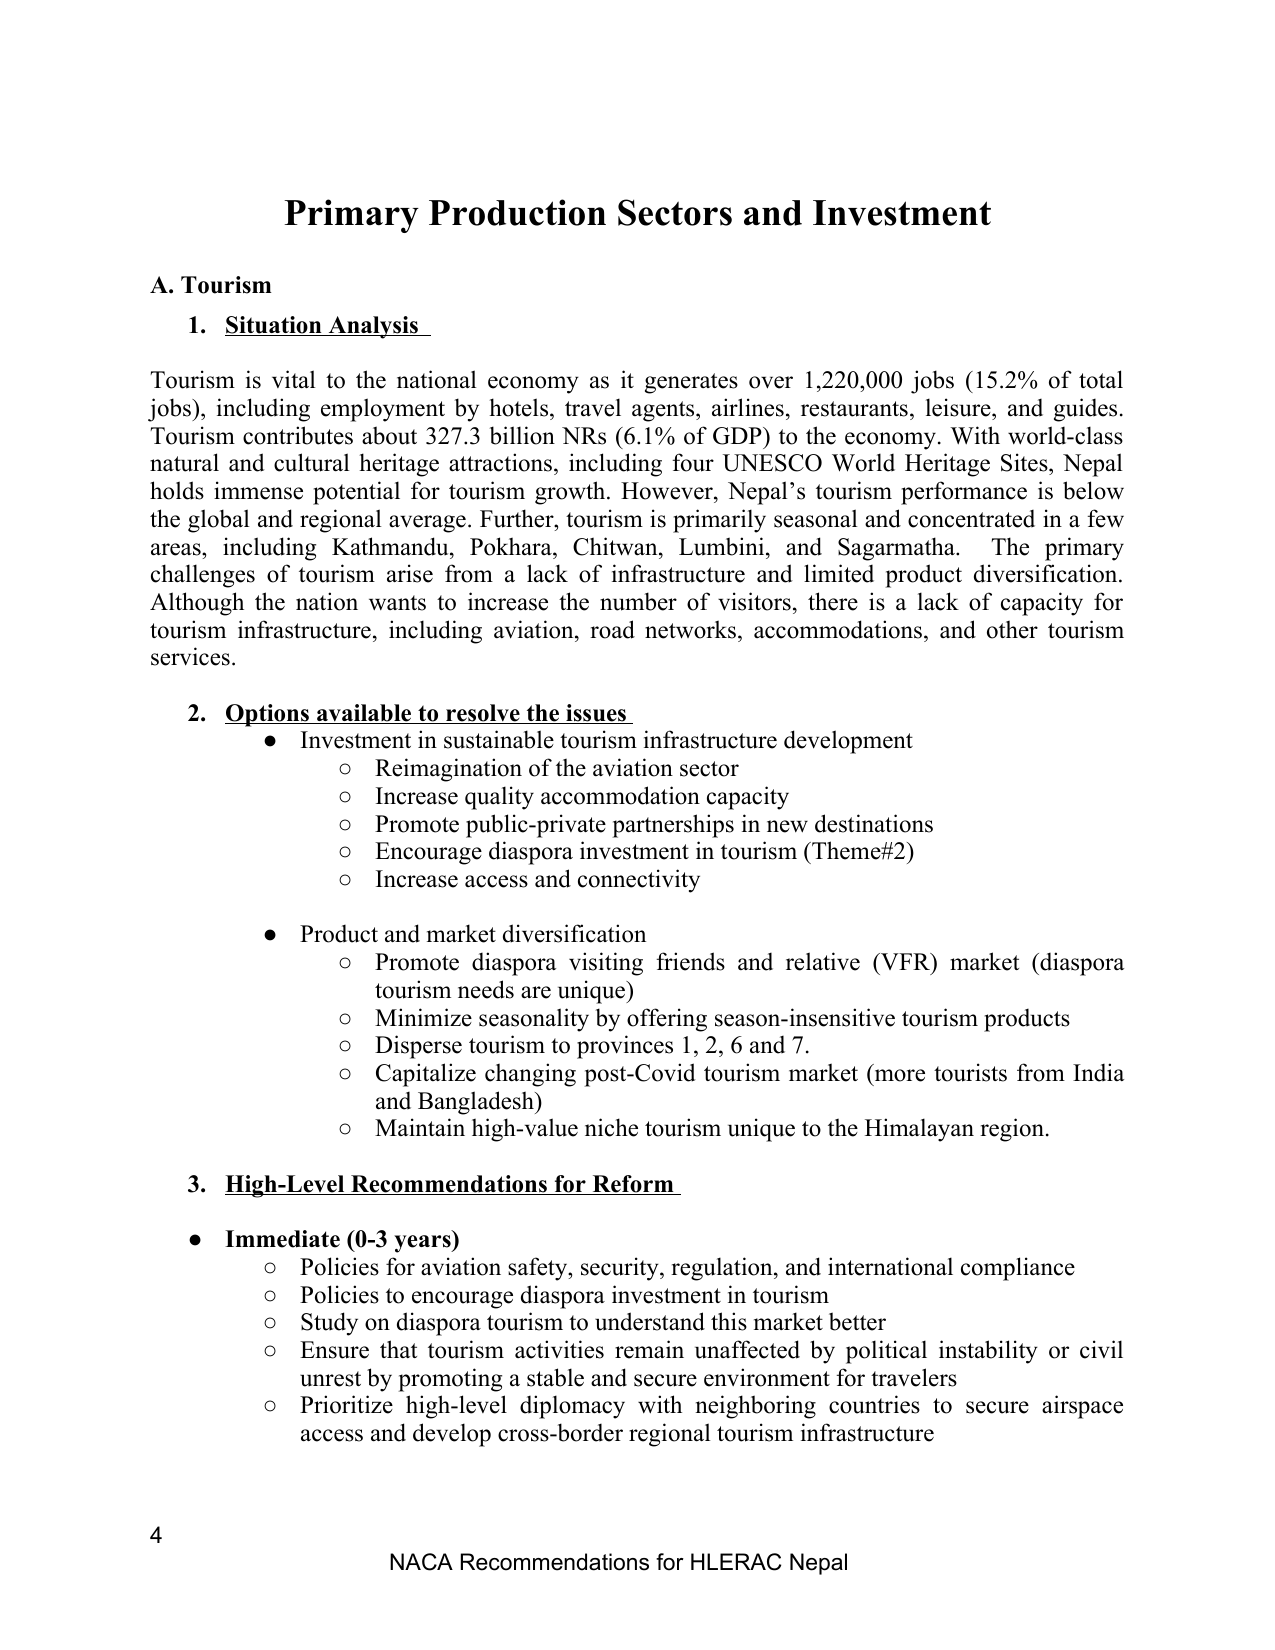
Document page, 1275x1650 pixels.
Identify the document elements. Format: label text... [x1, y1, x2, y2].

list Prioritize high-level diplomacy with neighboring countries to secure airspace access and develop cross-border regional tourism infrastructure [262, 1392, 1125, 1447]
list Encourage diaspora investment in tourism (Theme#2) [337, 837, 1125, 865]
list Disperse tourism to provinces 1, 2, 6 and 7. [337, 1031, 1125, 1059]
list Promote public-private partnerships in new destinations [337, 810, 1125, 837]
list Immediate (0-3 years) [187, 1225, 1125, 1253]
list Ensure that tourism activities remain unaffected by political instability or civil unrest by promoting a stable and secure environment for travelers [262, 1336, 1125, 1392]
subtitle A. Tourism [150, 271, 1125, 298]
subtitle Primary Production Sectors and Investment [150, 192, 1125, 233]
list Reimagination of the aviation sector [337, 754, 1125, 782]
list Minimize seasonality by offering season-insensitive tourism products [337, 1004, 1125, 1031]
list Situation Analysis [187, 311, 1125, 339]
list Policies to encourage diaspora investment in tourism [262, 1281, 1125, 1308]
list Maintain high-value niche tourism unique to the Himalayan region. [337, 1114, 1125, 1142]
list Capitalize changing post-Covid tourism market (more tourists from India and Bangladesh) [337, 1059, 1125, 1114]
list Product and market diversification [262, 921, 1125, 948]
list High-Level Recommendations for Reform [187, 1170, 1125, 1198]
list Increase quality accommodation capacity [337, 782, 1125, 810]
list Study on diaspora tourism to understand this market better [262, 1308, 1125, 1336]
list Increase access and connectivity [337, 865, 1125, 893]
list Policies for aviation safety, security, regulation, and international compliance [262, 1253, 1125, 1281]
text Tourism is vital to the national economy as it generates over 1,220,000 jobs (15.2% of total jobs), including employment by hotels, travel agents, airlines, restaurants, leisure, and guides. Tourism contributes about 327.3 billion NRs (6.1% of GDP) to the economy. With world-class natural and cultural heritage attractions, including four UNESCO World Heritage Sites, Nepal holds immense potential for tourism growth. However, Nepal’s tourism performance is below the global and regional average. Further, tourism is primarily seasonal and concentrated in a few areas, including Kathmandu, Pokhara, Chitwan, Lumbini, and Sagarmatha. The primary challenges of tourism arise from a lack of infrastructure and limited product diversification. Although the nation wants to increase the number of visitors, there is a lack of capacity for tourism infrastructure, including aviation, road networks, accommodations, and other tourism services. [150, 366, 1125, 671]
list Options available to resolve the issues [187, 699, 1125, 727]
list Promote diaspora visiting friends and relative (VFR) market (diaspora tourism needs are unique) [337, 948, 1125, 1004]
list Investment in sustainable tourism infrastructure development [262, 727, 1125, 754]
